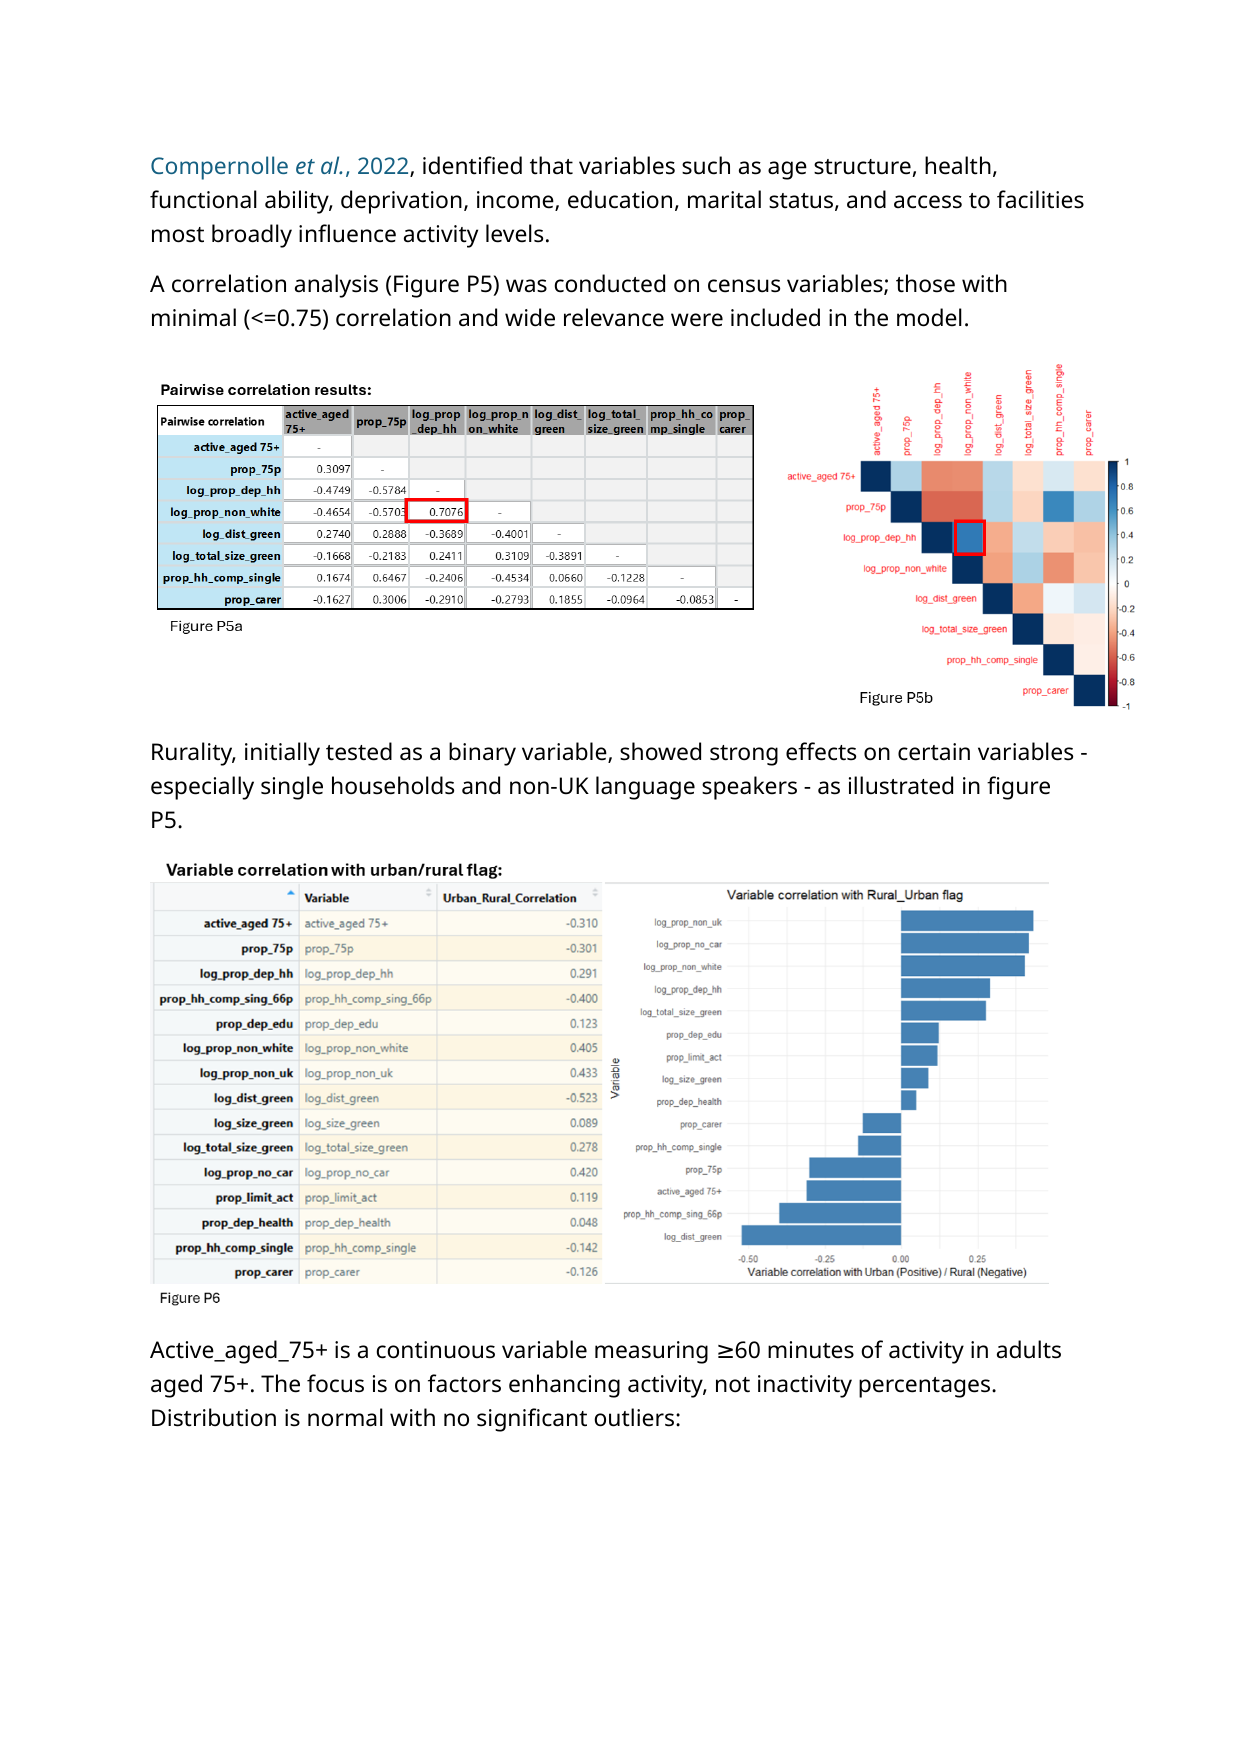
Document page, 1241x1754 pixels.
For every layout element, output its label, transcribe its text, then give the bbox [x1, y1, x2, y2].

text Active_aged_75+ is a continuous variable measuring ≥60 minutes of activity in adults aged 75+. The focus is on factors enhancing activity, not inactivity percentages. Distribution is normal with no significant outliers: [150, 1334, 1090, 1433]
text Rurality, initially tested as a binary variable, showed strong effects on certain variables - especially single households and non-UK language speakers - as illustrated in figure P5. [150, 736, 1090, 835]
picture [150, 853, 1049, 1316]
text A correlation analysis (Figure P5) was conducted on census variables; those with minimal (<=0.75) correlation and wide relevance were included in the model. [150, 268, 1090, 333]
text Compernolle et al., 2022, identified that variables such as age structure, health, functional ability, deprivation, income, education, marital status, and access to facilities most broadly influence activity levels. [150, 150, 1090, 249]
picture [150, 352, 1156, 717]
